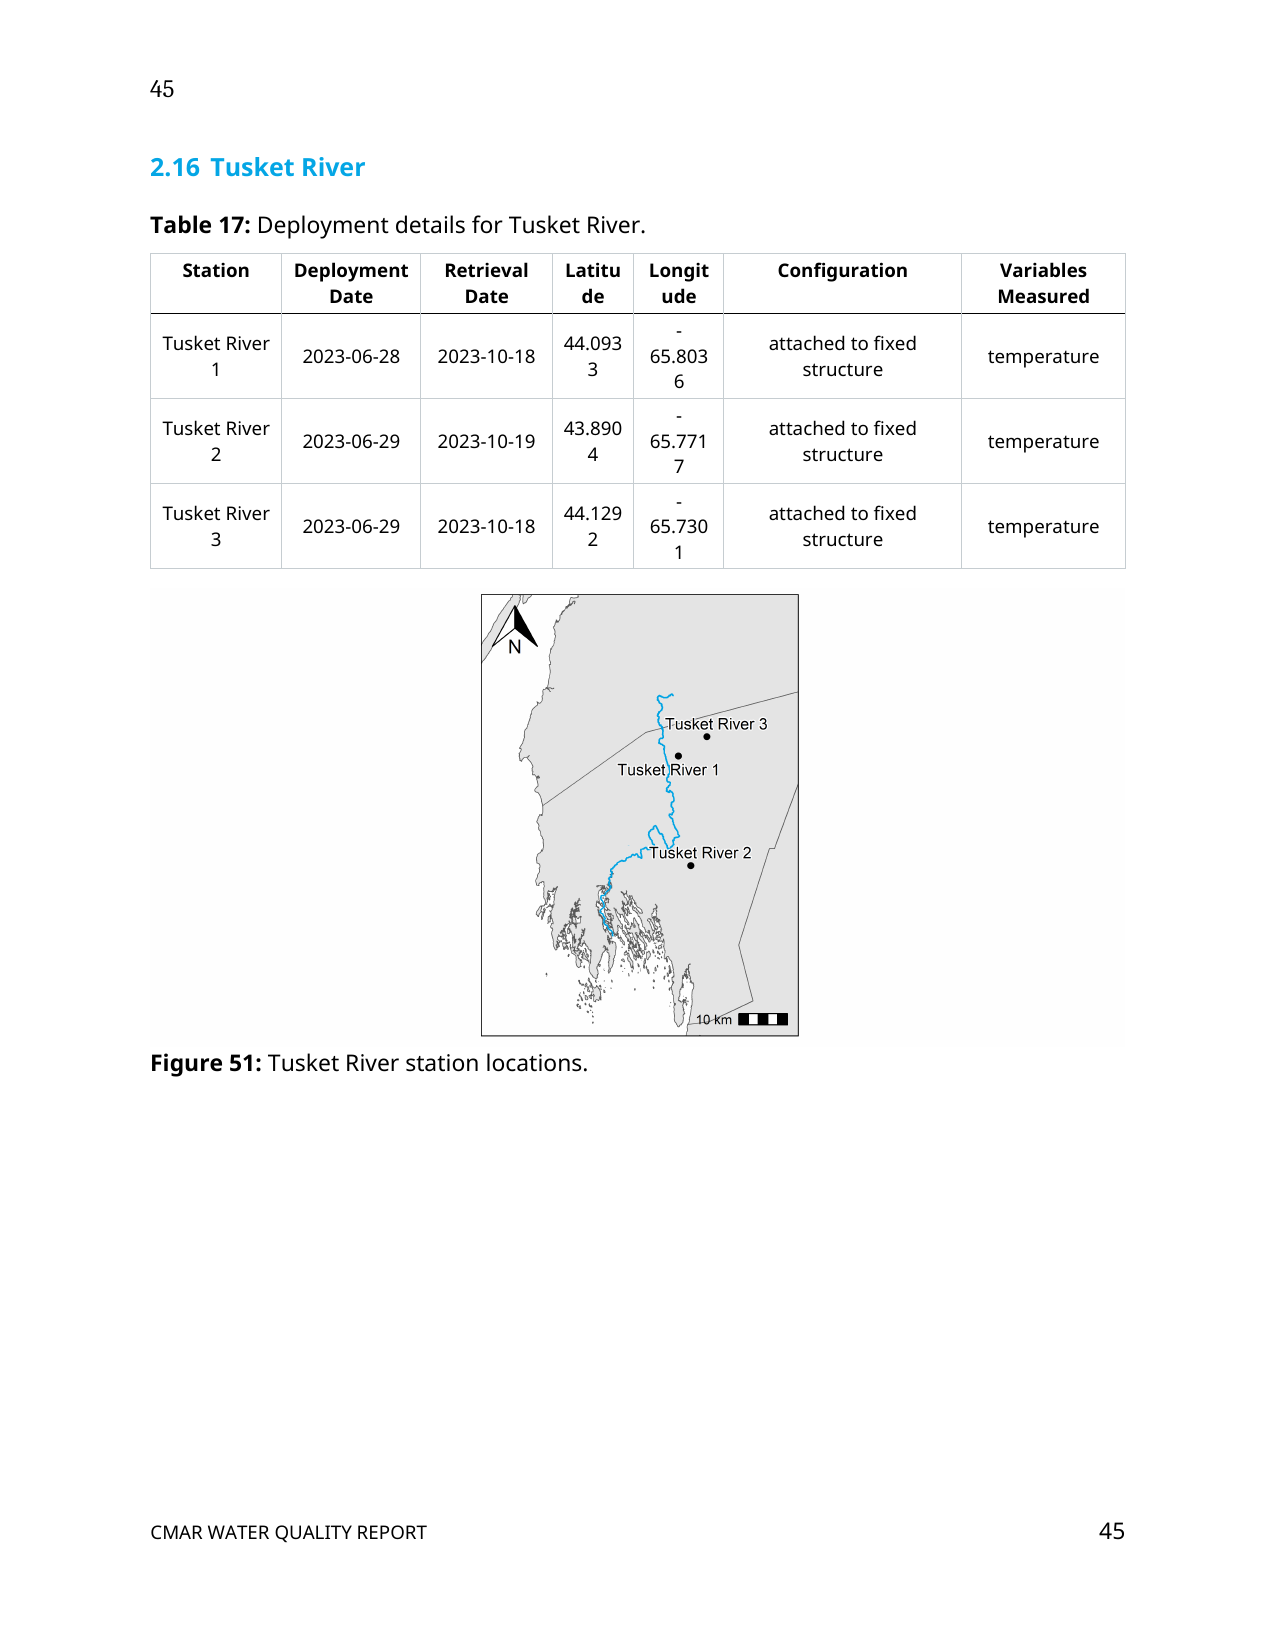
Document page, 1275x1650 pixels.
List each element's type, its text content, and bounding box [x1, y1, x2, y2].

table_header Longitude [634, 254, 723, 312]
table_cell -65.7717 [634, 399, 723, 483]
picture [150, 588, 1125, 1047]
text Table 17: Deployment details for Tusket River. [150, 209, 1125, 240]
table_header Retrieval Date [421, 254, 552, 312]
table_cell attached to fixed structure [724, 314, 961, 398]
table_cell 43.8904 [553, 399, 633, 483]
table_cell -65.7301 [634, 484, 723, 568]
table_cell 2023-10-18 [421, 484, 552, 568]
text Figure 51: Tusket River station locations. [150, 1047, 1125, 1078]
table_cell 2023-10-19 [421, 399, 552, 483]
table_cell 44.1292 [553, 484, 633, 568]
table_cell temperature [962, 314, 1125, 398]
table_header Configuration [724, 254, 961, 312]
table_cell attached to fixed structure [724, 399, 961, 483]
table_cell temperature [962, 484, 1125, 568]
table_cell Tusket River 1 [151, 314, 281, 398]
table_cell Tusket River 3 [151, 484, 281, 568]
table_header Latitude [553, 254, 633, 312]
table_cell Tusket River 2 [151, 399, 281, 483]
table_cell temperature [962, 399, 1125, 483]
table_cell attached to fixed structure [724, 484, 961, 568]
table_cell 44.0933 [553, 314, 633, 398]
table_cell 2023-06-29 [282, 399, 420, 483]
table_cell 2023-06-29 [282, 484, 420, 568]
table_cell 2023-10-18 [421, 314, 552, 398]
table_header Variables Measured [962, 254, 1125, 312]
table_cell -65.8036 [634, 314, 723, 398]
table_cell 2023-06-28 [282, 314, 420, 398]
table_header Station [151, 254, 281, 312]
subtitle Tusket River [150, 150, 1125, 184]
table_header Deployment Date [282, 254, 420, 312]
